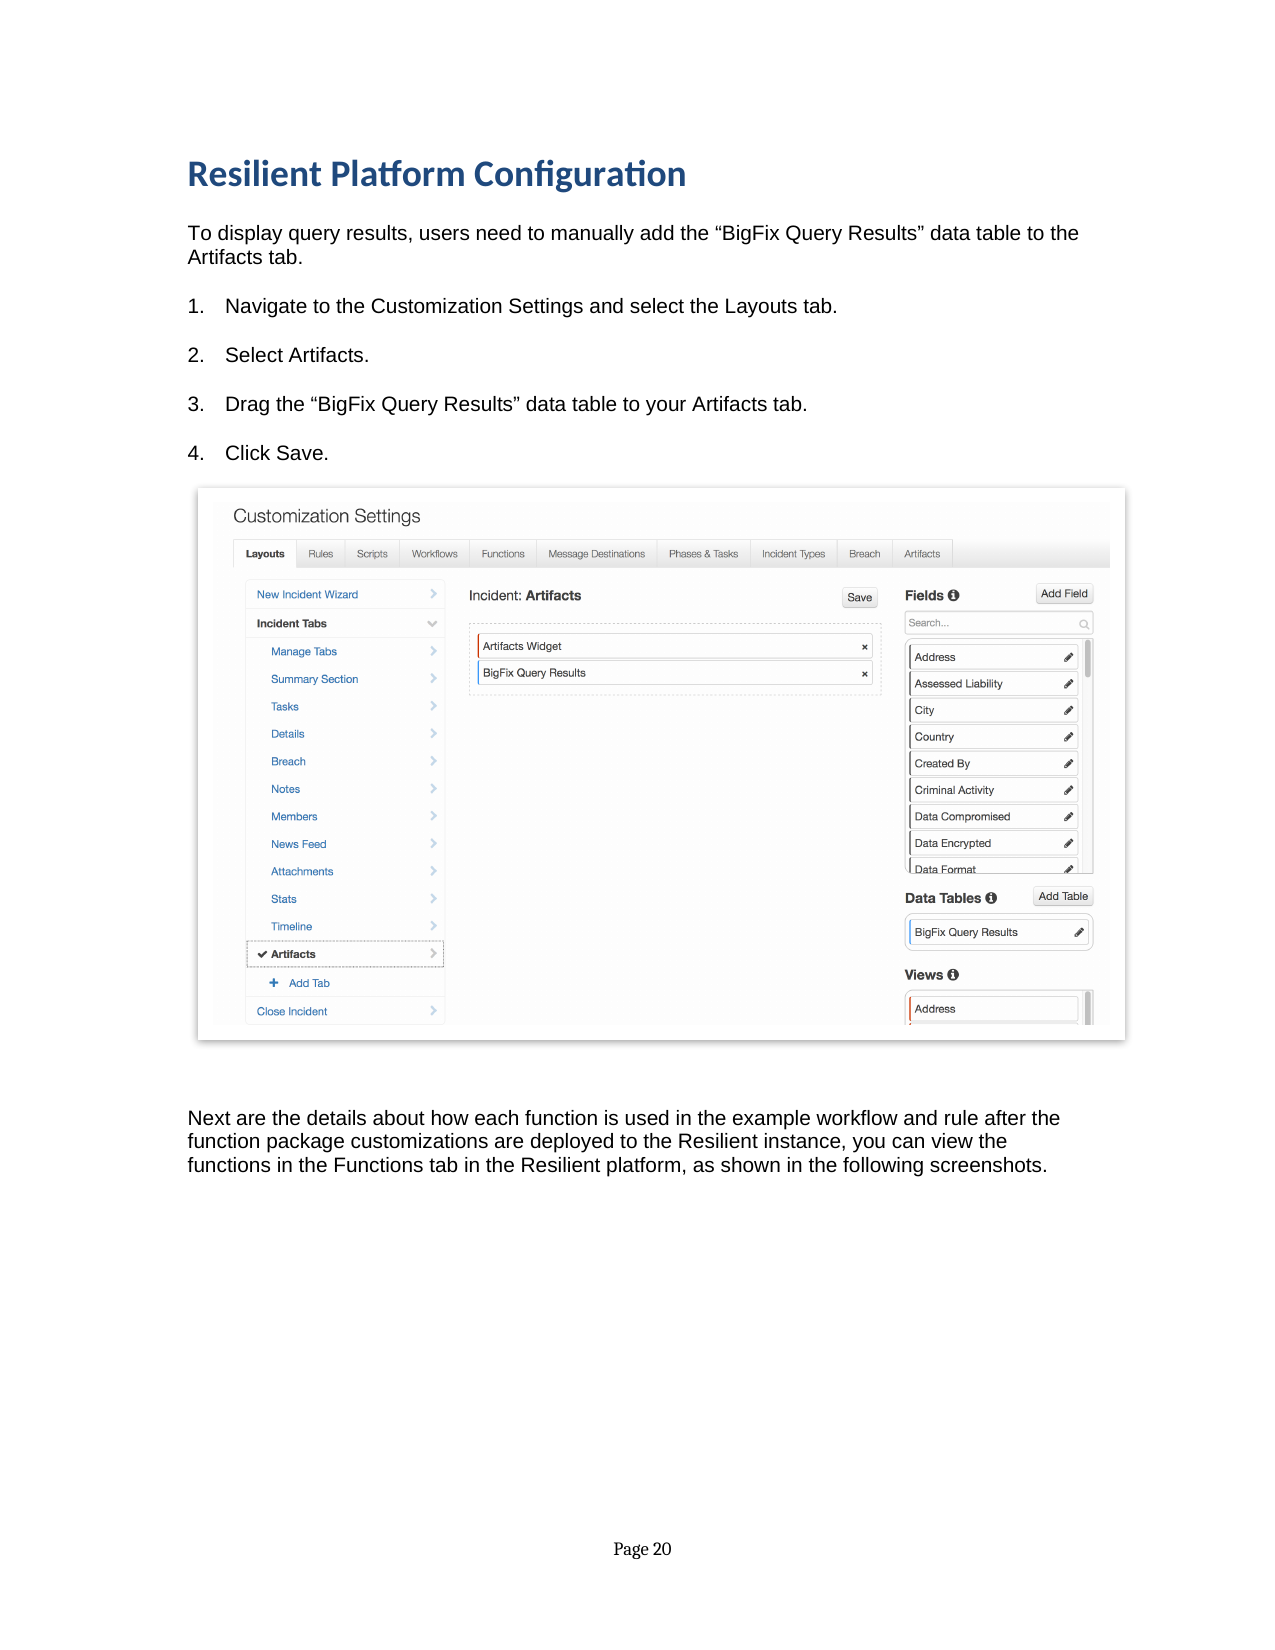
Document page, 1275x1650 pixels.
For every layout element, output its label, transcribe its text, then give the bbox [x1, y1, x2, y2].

subtitle Select Artifacts. [187, 343, 1087, 367]
subtitle Drag the “BigFix Query Results” data table to your Artifacts tab. [187, 392, 1087, 416]
subtitle Resilient Platform Configuration [187, 150, 1087, 196]
picture [213, 502, 1110, 1025]
subtitle Navigate to the Customization Settings and select the Layouts tab. [187, 294, 1087, 318]
subtitle Click Save. [187, 441, 1087, 464]
subtitle To display query results, users need to manually add the “BigFix Query Results” data table to the Artifacts tab. [187, 221, 1087, 269]
text Next are the details about how each function is used in the example workflow and rule after the function package customizations are deployed to the Resilient instance, you can view the functions in the Functions tab in the Resilient platform, as shown in the following screenshots. [187, 1105, 1087, 1177]
